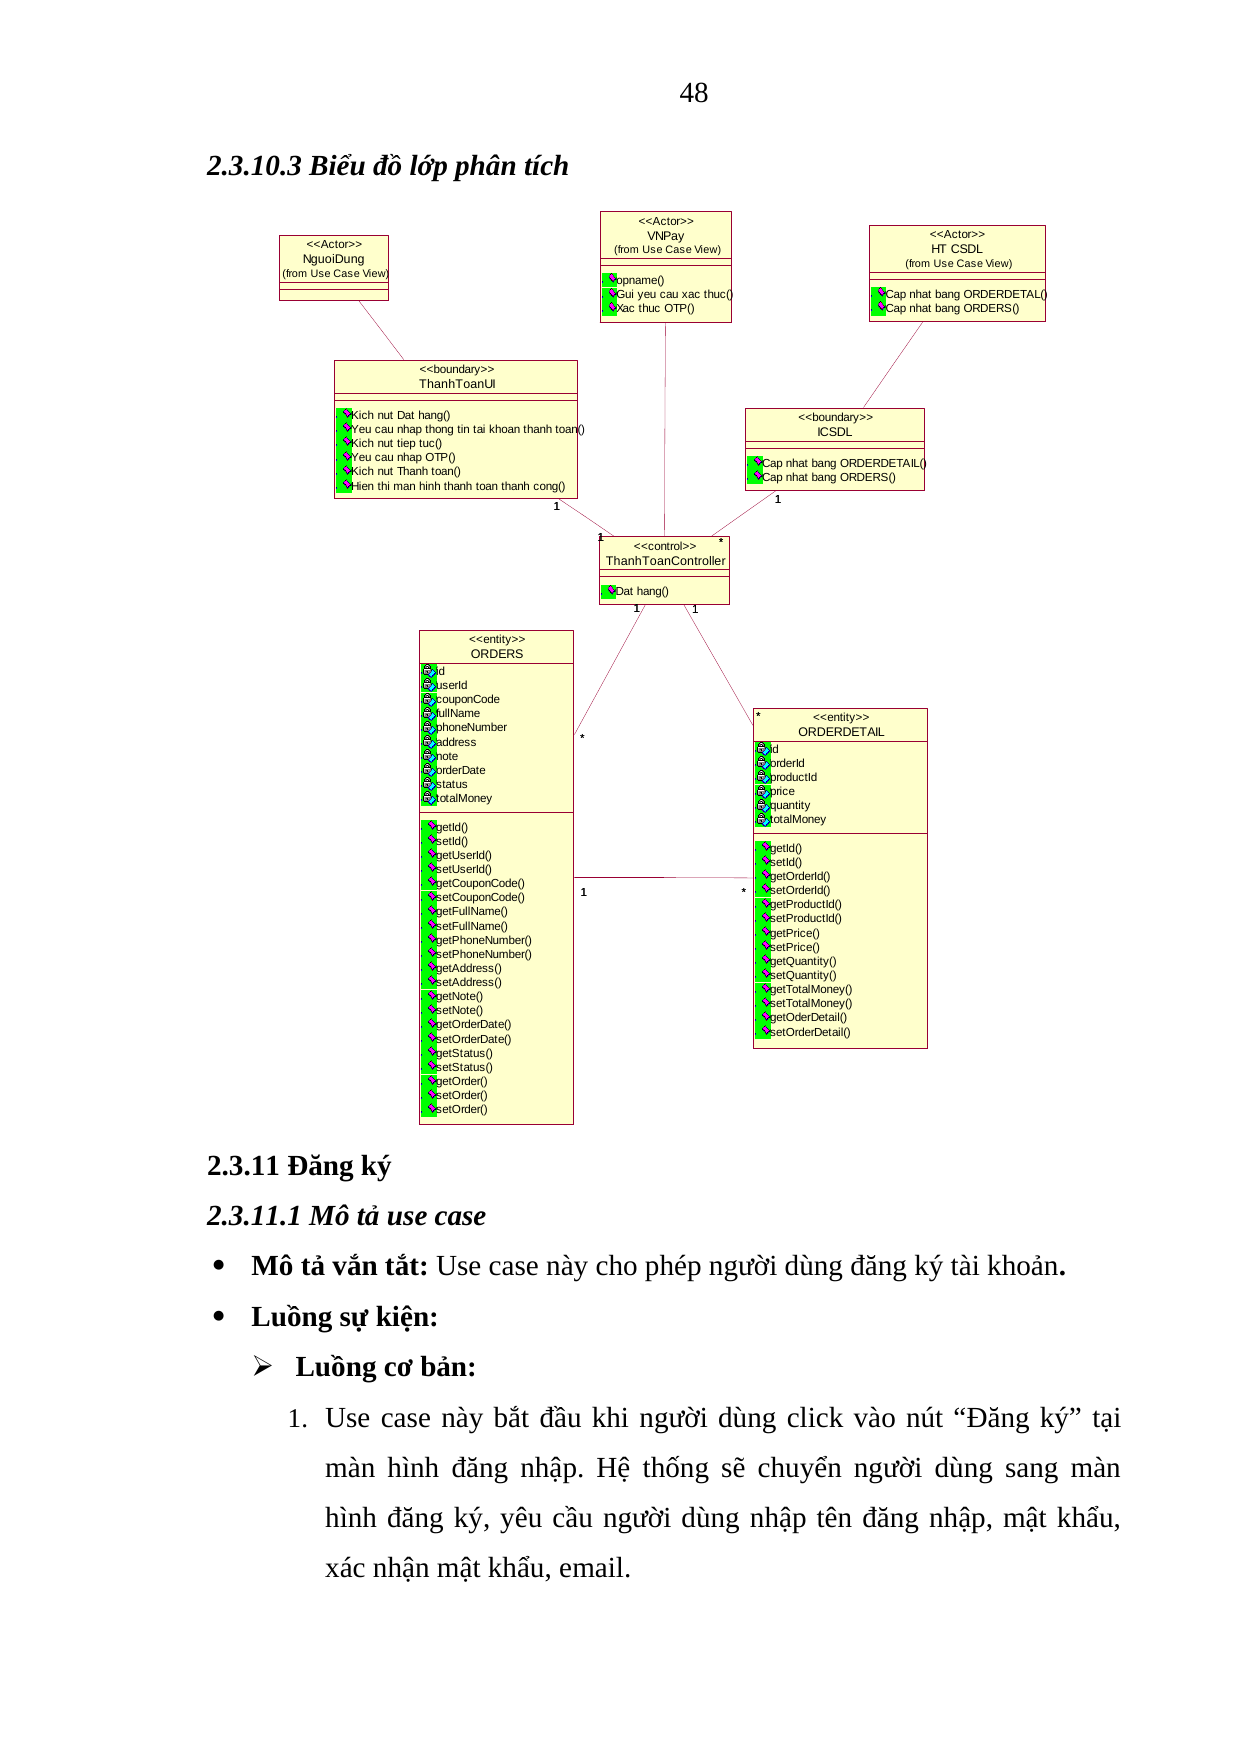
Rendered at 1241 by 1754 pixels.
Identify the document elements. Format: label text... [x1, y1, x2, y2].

subtitle Đăng ký [207, 1148, 1122, 1181]
list Luồng cơ bản: [251, 1349, 1122, 1383]
subtitle 2.3.10.3 Biểu đồ lớp phân tích [207, 148, 1122, 181]
list Use case này bắt đầu khi người dùng click vào nút “Đăng ký” tại màn hình đăng nhập. Hệ thống sẽ chuyển người dùng sang màn hình đăng ký, yêu cầu người dùng nhập tên đăng nhập, mật khẩu, xác nhận mật khẩu, email. [287, 1400, 1122, 1584]
list Luồng sự kiện: [214, 1299, 1122, 1332]
list Mô tả vắn tắt: Use case này cho phép người dùng đăng ký tài khoản. [214, 1248, 1122, 1282]
subtitle 2.3.11.1 Mô tả use case [207, 1198, 1122, 1232]
